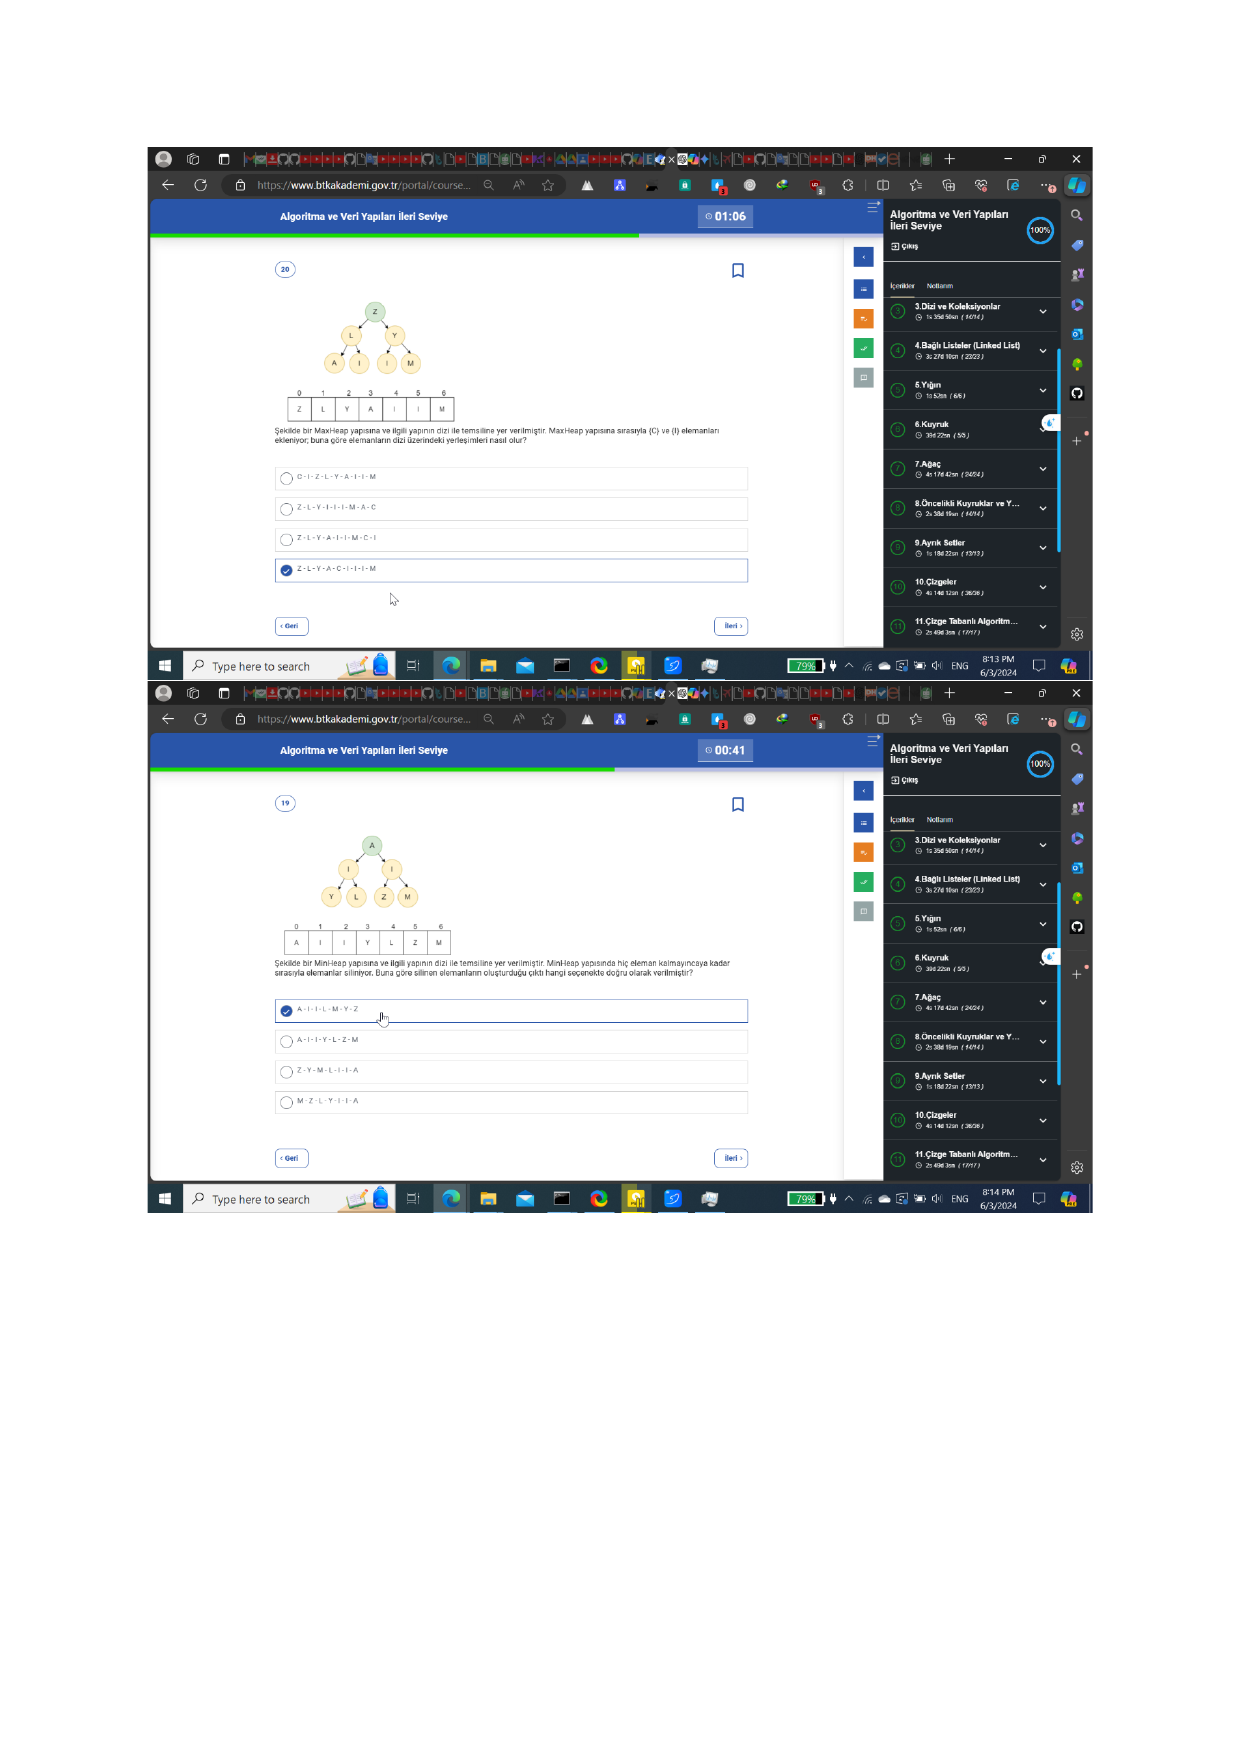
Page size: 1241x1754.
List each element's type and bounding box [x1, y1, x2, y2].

picture [147, 147, 1093, 680]
picture [147, 681, 1093, 1213]
